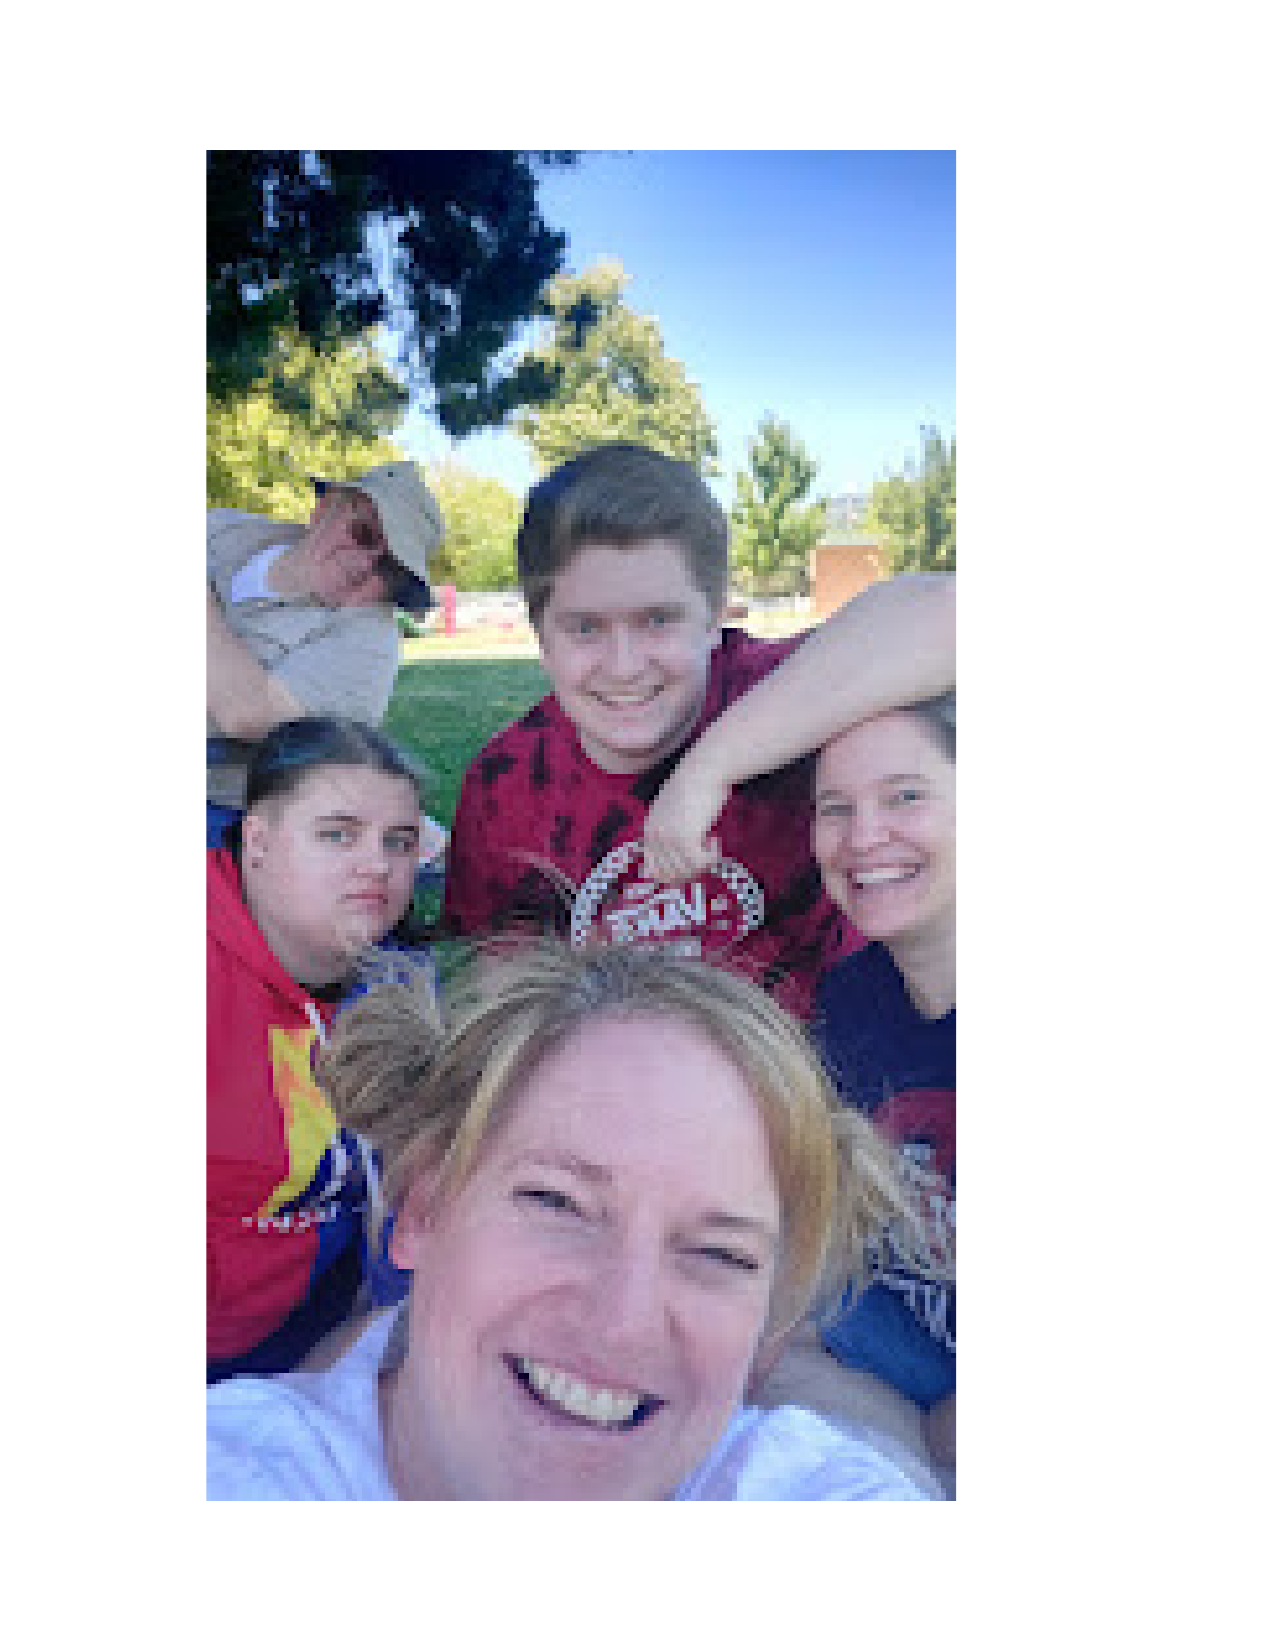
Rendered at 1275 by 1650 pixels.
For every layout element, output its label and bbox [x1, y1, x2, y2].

picture [206, 150, 957, 1501]
